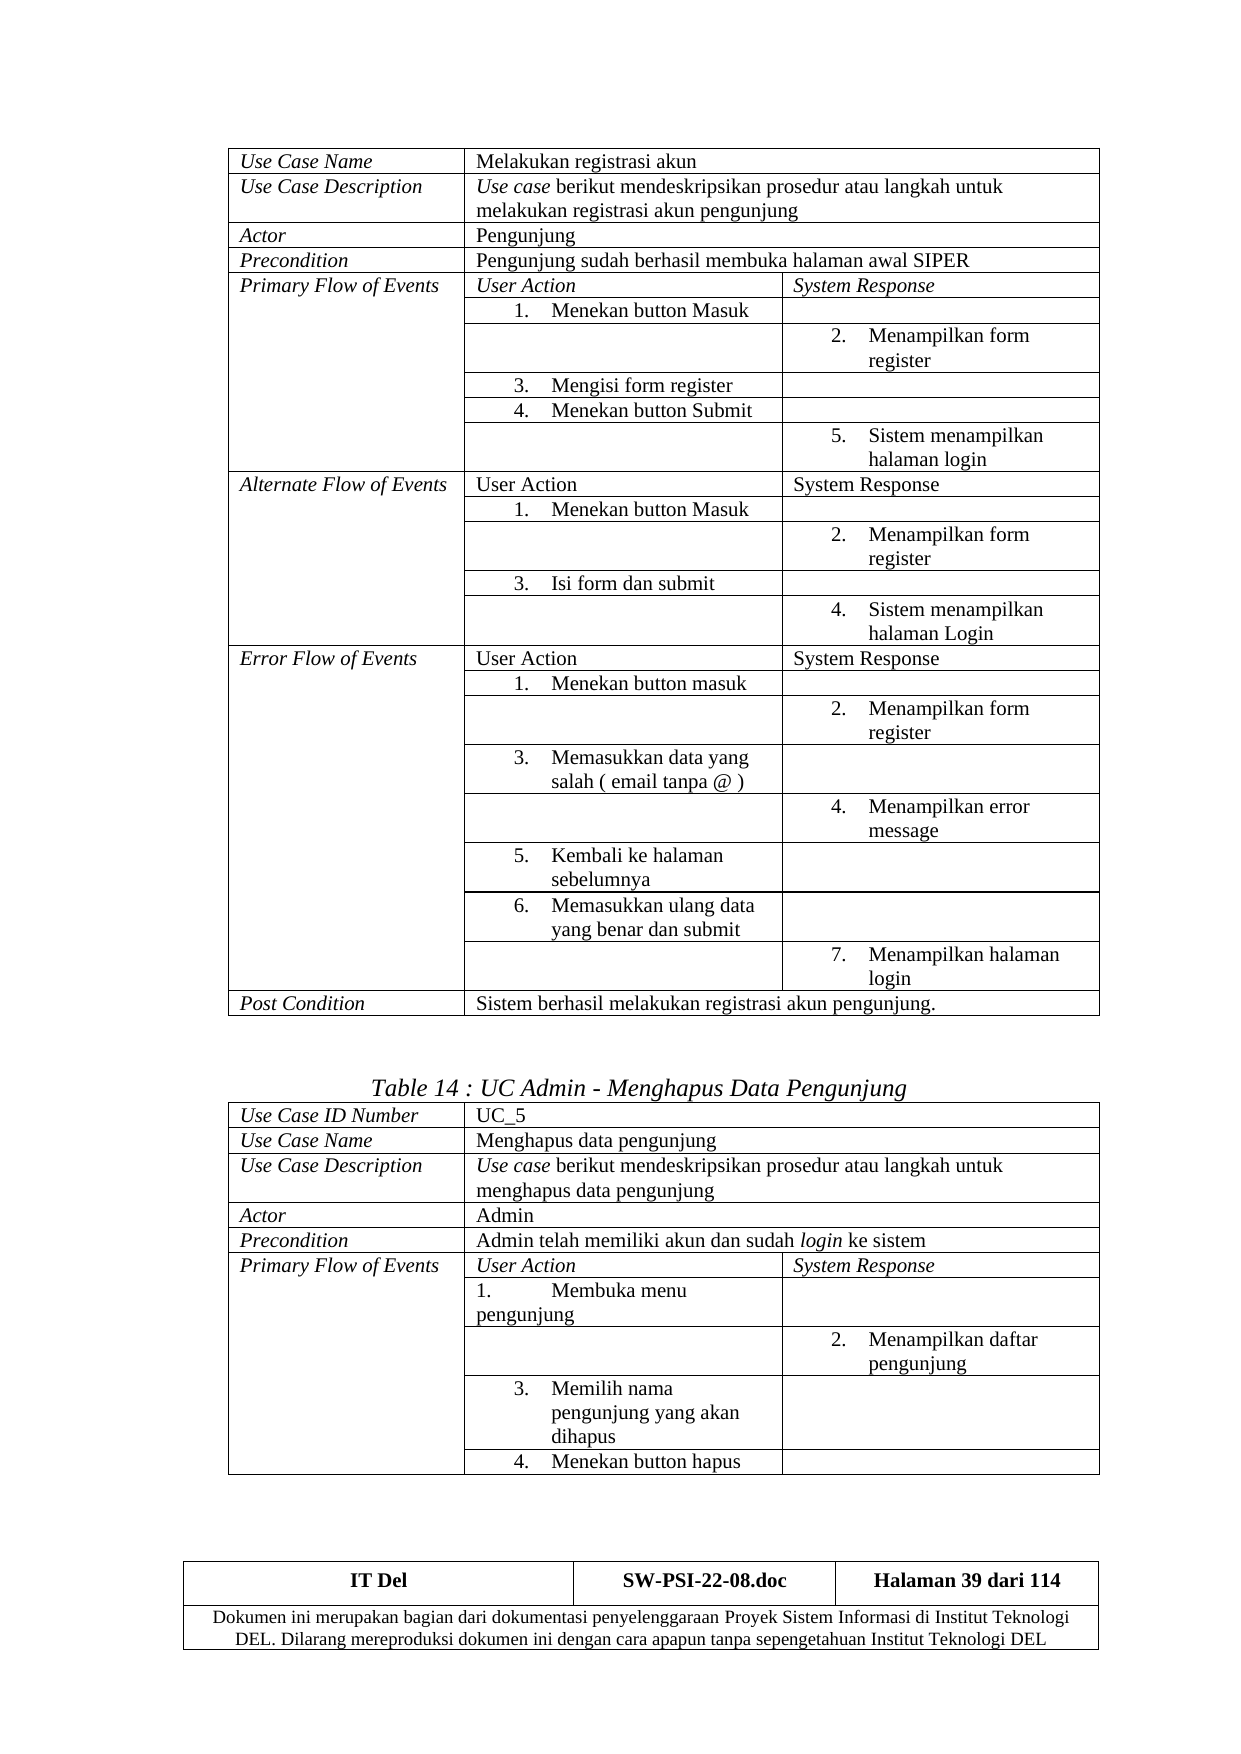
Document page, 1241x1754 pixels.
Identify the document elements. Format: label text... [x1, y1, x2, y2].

table_cell Menghapus data pengunjung [465, 1128, 1099, 1152]
table_cell Menampilkan error message [783, 794, 1099, 842]
table_cell Alternate Flow of Events [229, 472, 464, 644]
table_header UC_5 [465, 1103, 1099, 1127]
table_cell [783, 1376, 1099, 1448]
table_cell Sistem berhasil melakukan registrasi akun pengunjung. [465, 991, 1099, 1015]
table_cell [783, 843, 1099, 891]
table_cell Menekan button Masuk [465, 298, 782, 322]
table_cell [465, 696, 782, 744]
table_cell Menekan button Submit [465, 398, 782, 422]
table_cell [783, 298, 1099, 322]
table_cell Menekan button hapus [465, 1450, 782, 1473]
table_cell Membuka menu pengunjung [465, 1278, 782, 1326]
table_cell [783, 671, 1099, 695]
table_cell Use Case Name [229, 149, 464, 173]
table_cell Menampilkan daftar pengunjung [783, 1327, 1099, 1375]
table_cell System Response [783, 273, 1099, 297]
table_cell Pengunjung sudah berhasil membuka halaman awal SIPER [465, 248, 1099, 272]
table_cell User Action [465, 1253, 782, 1277]
table_cell Error Flow of Events [229, 646, 464, 990]
table_cell Actor [229, 223, 464, 247]
table_cell Memasukkan data yang salah ( email tanpa @ ) [465, 745, 782, 793]
table_cell User Action [465, 646, 782, 670]
table_cell [783, 1450, 1099, 1473]
table_cell System Response [783, 472, 1099, 496]
table_cell System Response [783, 1253, 1099, 1277]
table_cell Admin telah memiliki akun dan sudah login ke sistem [465, 1228, 1099, 1252]
table_cell Use Case Description [229, 174, 464, 222]
table_cell Sistem menampilkan halaman login [783, 423, 1099, 471]
table_header Use Case ID Number [229, 1103, 464, 1127]
table_cell [783, 893, 1099, 941]
table_cell Precondition [229, 1228, 464, 1252]
table_cell Melakukan registrasi akun [465, 149, 1099, 173]
table_cell Actor [229, 1203, 464, 1227]
table_cell Memilih nama pengunjung yang akan dihapus [465, 1376, 782, 1448]
table_cell Use case berikut mendeskripsikan prosedur atau langkah untuk melakukan registrasi akun pengunjung [465, 174, 1099, 222]
table_cell [465, 522, 782, 570]
table_cell Use Case Description [229, 1154, 464, 1202]
table_cell User Action [465, 273, 782, 297]
table_cell Menekan button masuk [465, 671, 782, 695]
table_cell [783, 571, 1099, 595]
table_cell Admin [465, 1203, 1099, 1227]
table_cell [783, 398, 1099, 422]
table_cell Pengunjung [465, 223, 1099, 247]
table_cell [783, 1278, 1099, 1326]
table_cell Use case berikut mendeskripsikan prosedur atau langkah untuk menghapus data pengunjung [465, 1154, 1099, 1202]
text Table 14 : UC Admin - Menghapus Data Pengunjung [187, 1073, 1092, 1102]
table_cell [783, 497, 1099, 521]
table_cell [465, 324, 782, 372]
table_cell Menekan button Masuk [465, 497, 782, 521]
table_cell Isi form dan submit [465, 571, 782, 595]
table_cell Primary Flow of Events [229, 1253, 464, 1473]
table_cell Precondition [229, 248, 464, 272]
table_cell Sistem menampilkan halaman Login [783, 596, 1099, 644]
table_cell System Response [783, 646, 1099, 670]
table_cell Mengisi form register [465, 373, 782, 397]
table_cell [465, 942, 782, 990]
table_cell Use Case Name [229, 1128, 464, 1152]
table_cell Kembali ke halaman sebelumnya [465, 843, 782, 891]
table_cell Menampilkan form register [783, 696, 1099, 744]
table_cell Memasukkan ulang data yang benar dan submit [465, 893, 782, 941]
table_cell [783, 745, 1099, 793]
table_cell Primary Flow of Events [229, 273, 464, 471]
table_cell [465, 596, 782, 644]
table_cell Menampilkan form register [783, 522, 1099, 570]
table_cell [783, 373, 1099, 397]
table_cell [465, 794, 782, 842]
table_cell Menampilkan form register [783, 324, 1099, 372]
table_cell [465, 1327, 782, 1375]
table_cell User Action [465, 472, 782, 496]
table_cell [465, 423, 782, 471]
table_cell Menampilkan halaman login [783, 942, 1099, 990]
table_cell Post Condition [229, 991, 464, 1015]
